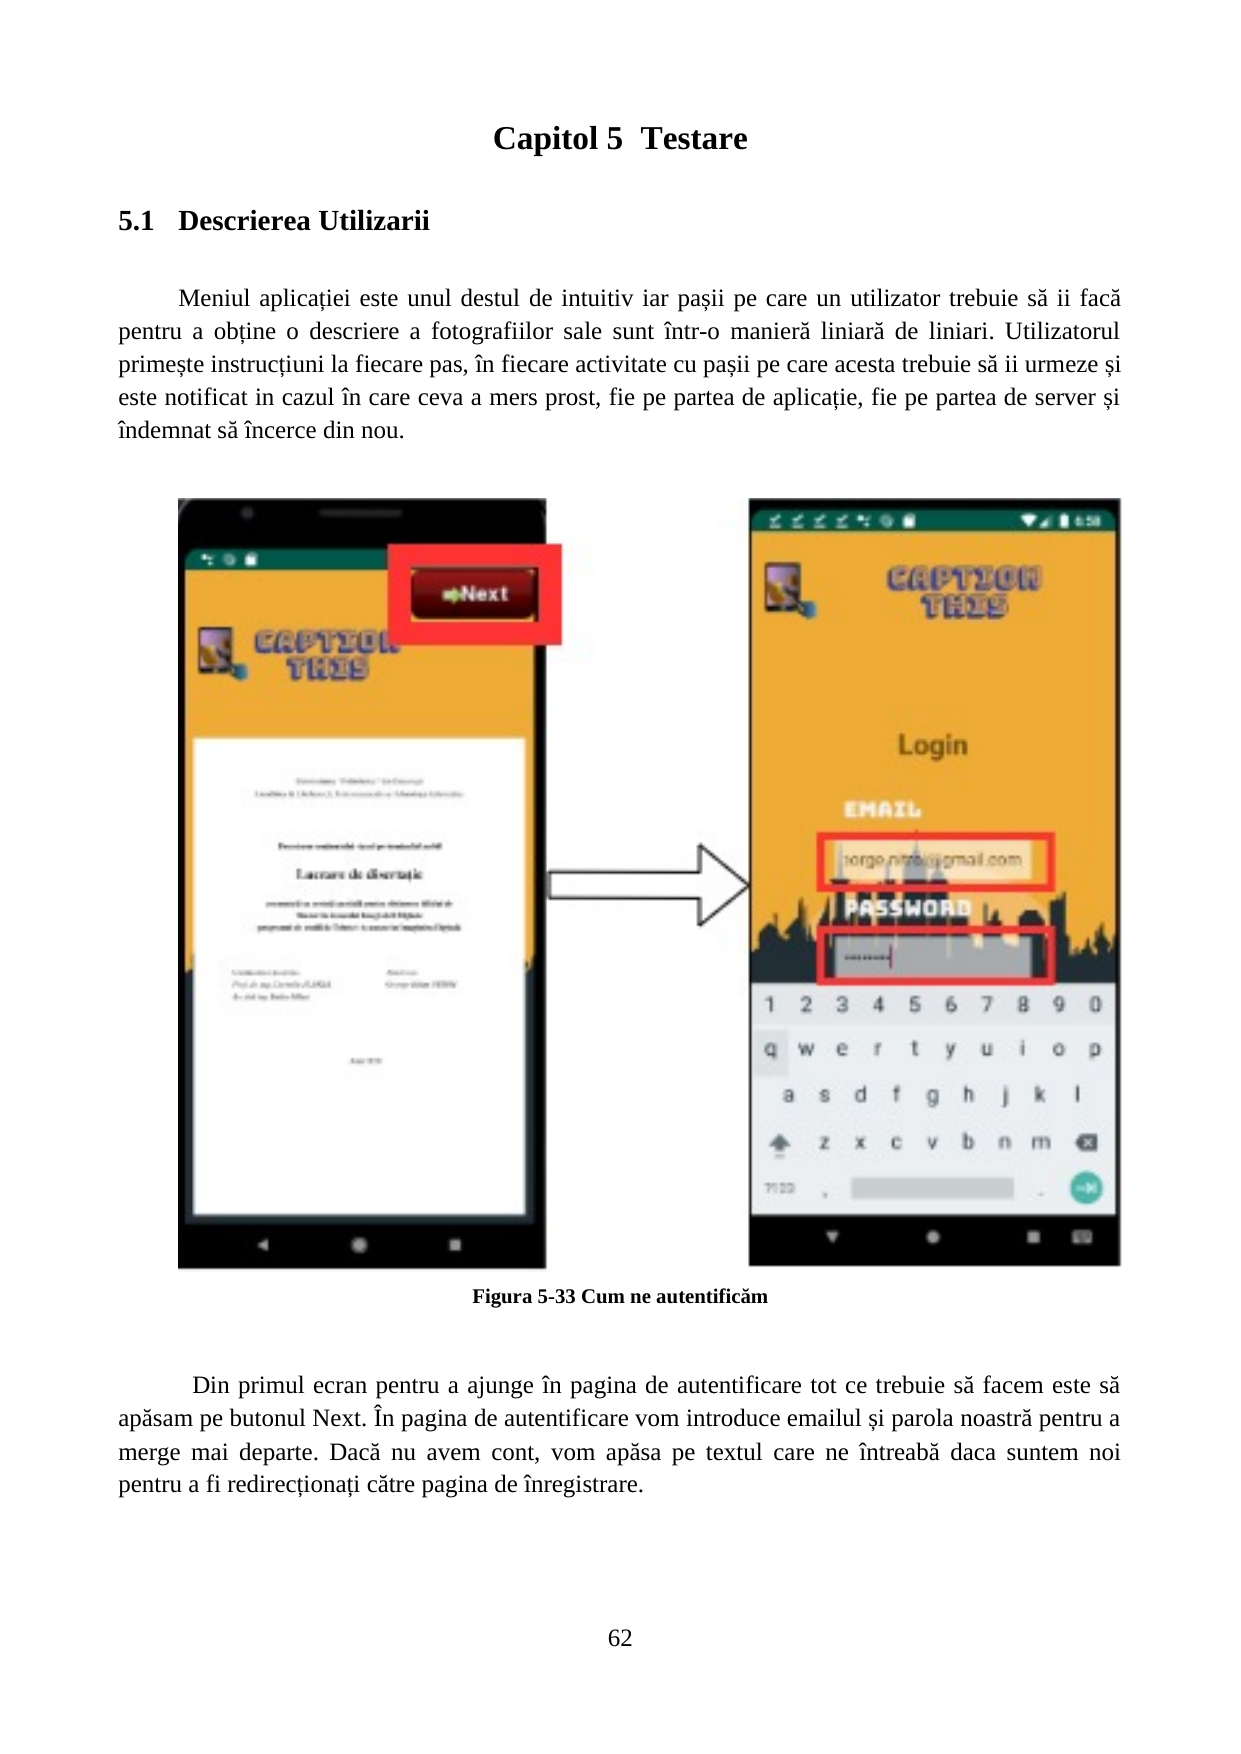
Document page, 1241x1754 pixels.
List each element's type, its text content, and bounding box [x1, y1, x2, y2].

text Meniul aplicației este unul destul de intuitiv iar pașii pe care un utilizator trebuie să ii facă pentru a obține o descriere a fotografiilor sale sunt într-o manieră liniară de liniari. Utilizatorul primește instrucțiuni la fiecare pas, în fiecare activitate cu pașii pe care acesta trebuie să ii urmeze și este notificat in cazul în care ceva a mers prost, fie pe partea de aplicație, fie pe partea de server și îndemnat să încerce din nou. [118, 283, 1122, 444]
text Din primul ecran pentru a ajunge în pagina de autentificare tot ce trebuie să facem este să apăsam pe butonul Next. În pagina de autentificare vom introduce emailul și parola noastră pentru a merge mai departe. Dacă nu avem cont, vom apăsa pe textul care ne întreabă daca suntem noi pentru a fi redirecționați către pagina de înregistrare. [118, 1371, 1122, 1498]
subtitle Testare [118, 118, 1122, 156]
picture [178, 498, 1123, 1272]
subtitle Descrierea Utilizarii [118, 203, 1122, 237]
